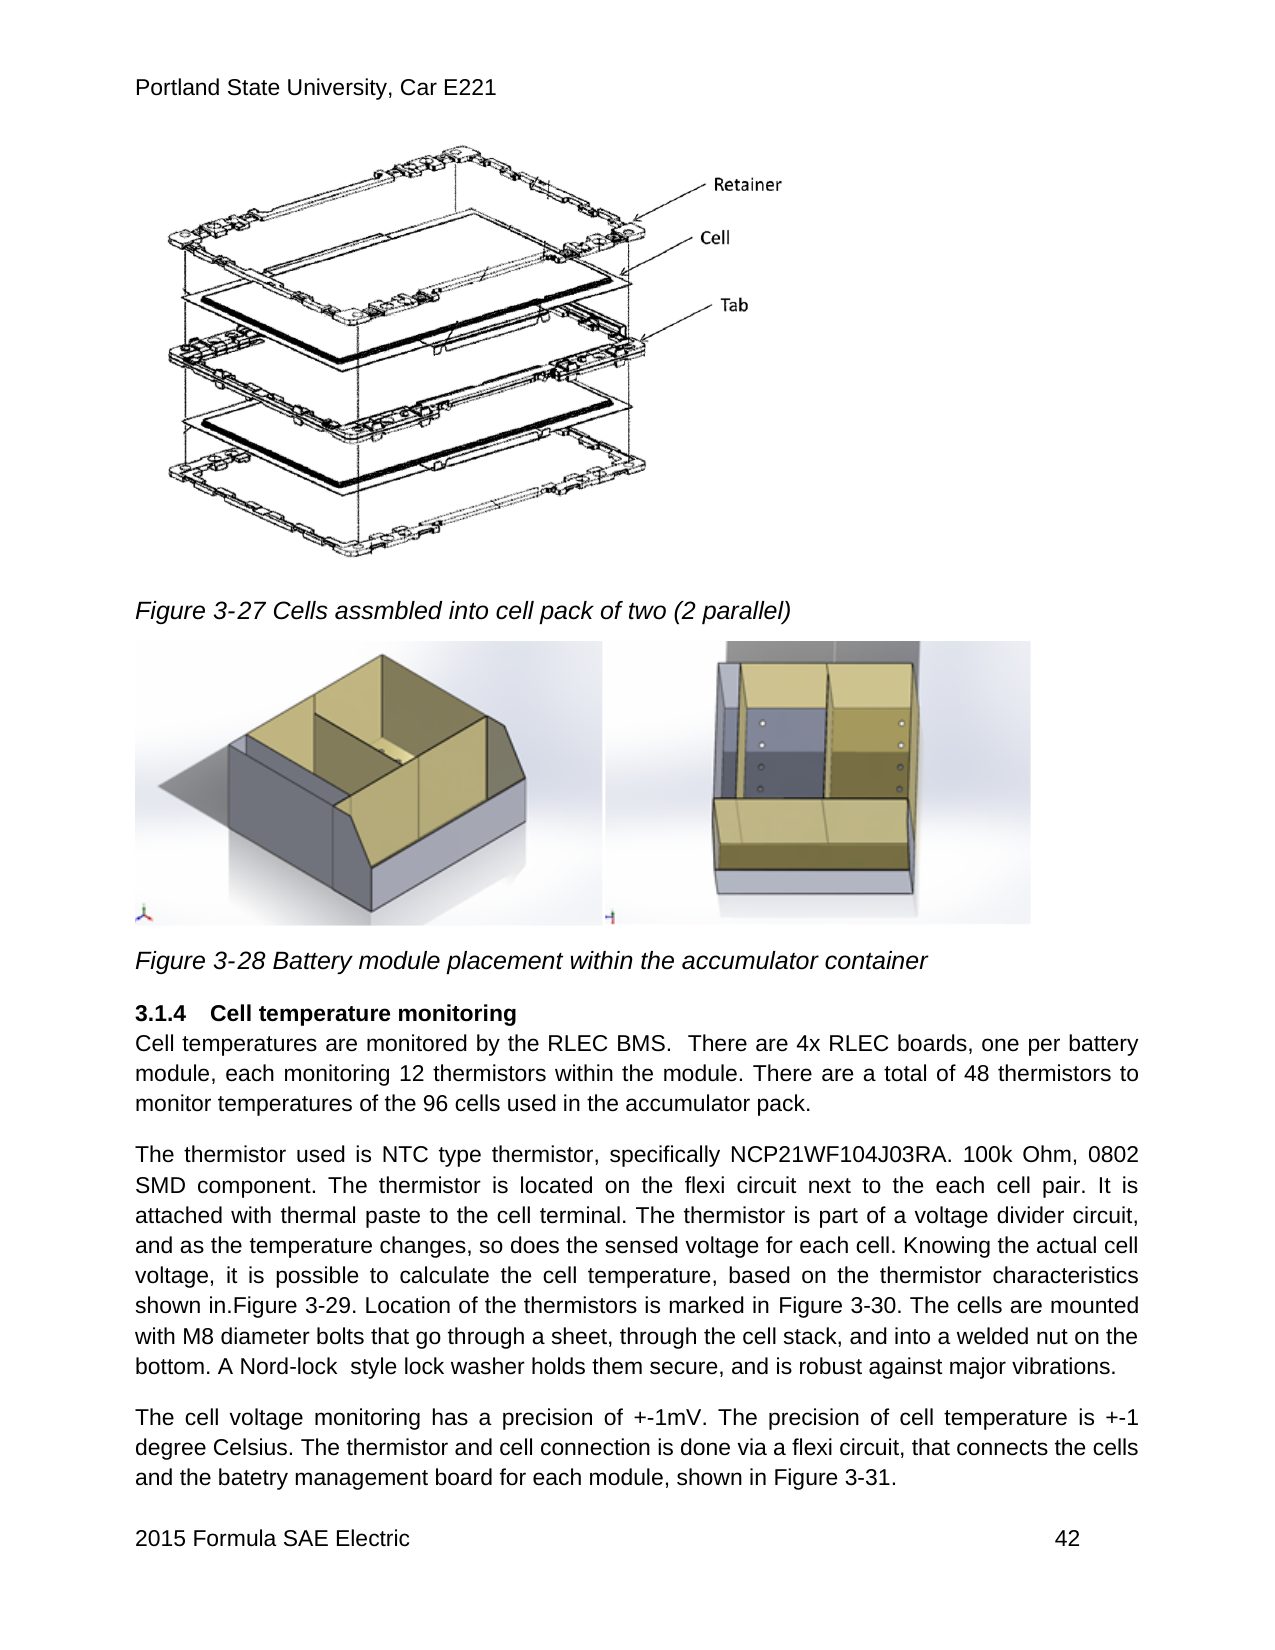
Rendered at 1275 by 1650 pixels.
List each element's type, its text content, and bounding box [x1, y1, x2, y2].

text Cell temperatures are monitored by the RLEC BMS. There are 4x RLEC boards, one per battery module, each monitoring 12 thermistors within the module. There are a total of 48 thermistors to monitor temperatures of the 96 cells used in the accumulator pack. [135, 1030, 1140, 1117]
subtitle Cell temperature monitoring [135, 1000, 1140, 1026]
picture [135, 135, 811, 572]
picture [135, 641, 1045, 929]
